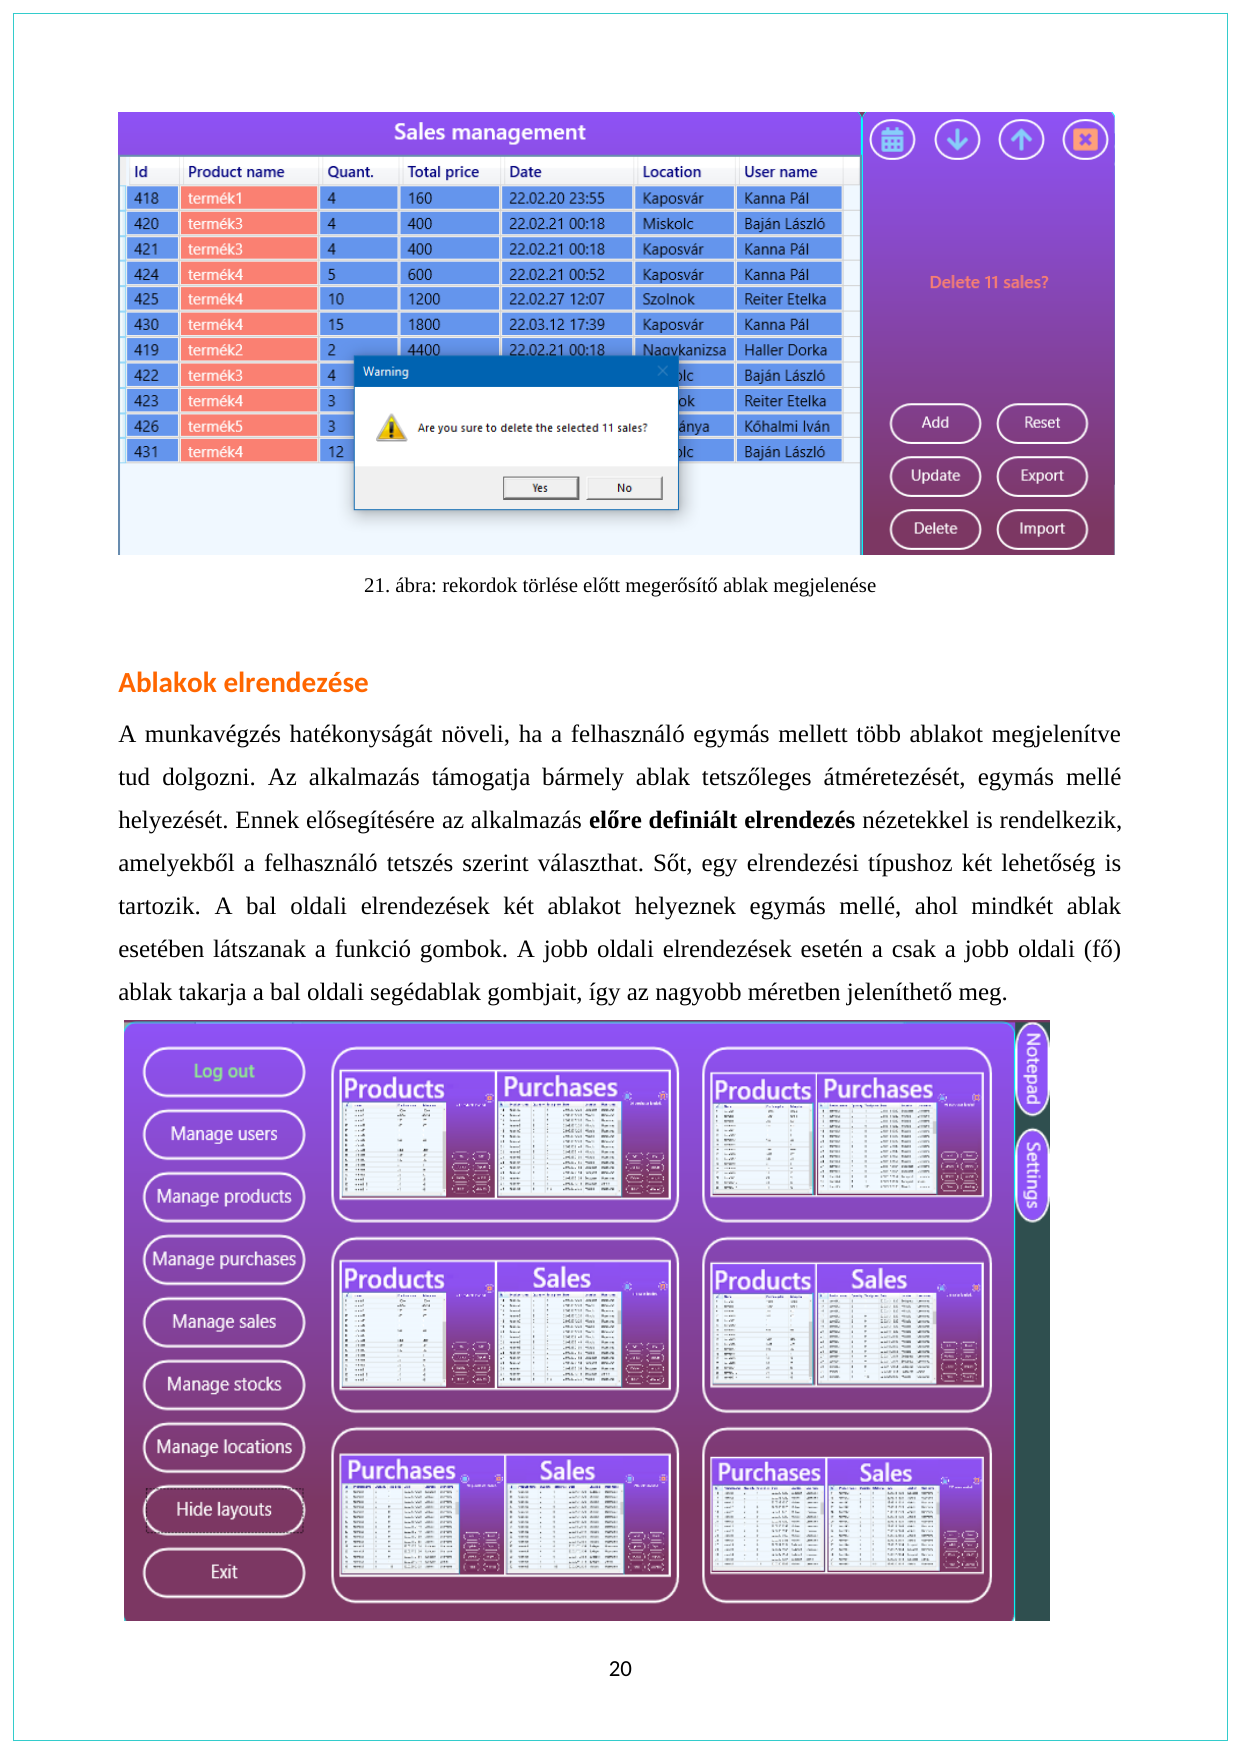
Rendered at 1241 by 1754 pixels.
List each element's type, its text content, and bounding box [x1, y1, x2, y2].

subtitle Ablakok elrendezése [118, 664, 1122, 699]
text A munkavégzés hatékonyságát növeli, ha a felhasználó egymás mellett több ablakot megjelenítve tud dolgozni. Az alkalmazás támogatja bármely ablak tetszőleges átméretezését, egymás mellé helyezését. Ennek elősegítésére az alkalmazás előre definiált elrendezés nézetekkel is rendelkezik, amelyekből a felhasználó tetszés szerint választhat. Sőt, egy elrendezési típushoz két lehetőség is tartozik. A bal oldali elrendezések két ablakot helyeznek egymás mellé, ahol mindkét ablak esetében látszanak a funkció gombok. A jobb oldali elrendezések esetén a csak a jobb oldali (fő) ablak takarja a bal oldali segédablak gombjait, így az nagyobb méretben jeleníthető meg. [118, 719, 1122, 1006]
text 21. ábra: rekordok törlése előtt megerősítő ablak megjelenése [118, 573, 1122, 597]
picture [118, 112, 1115, 555]
picture [124, 1020, 1050, 1621]
